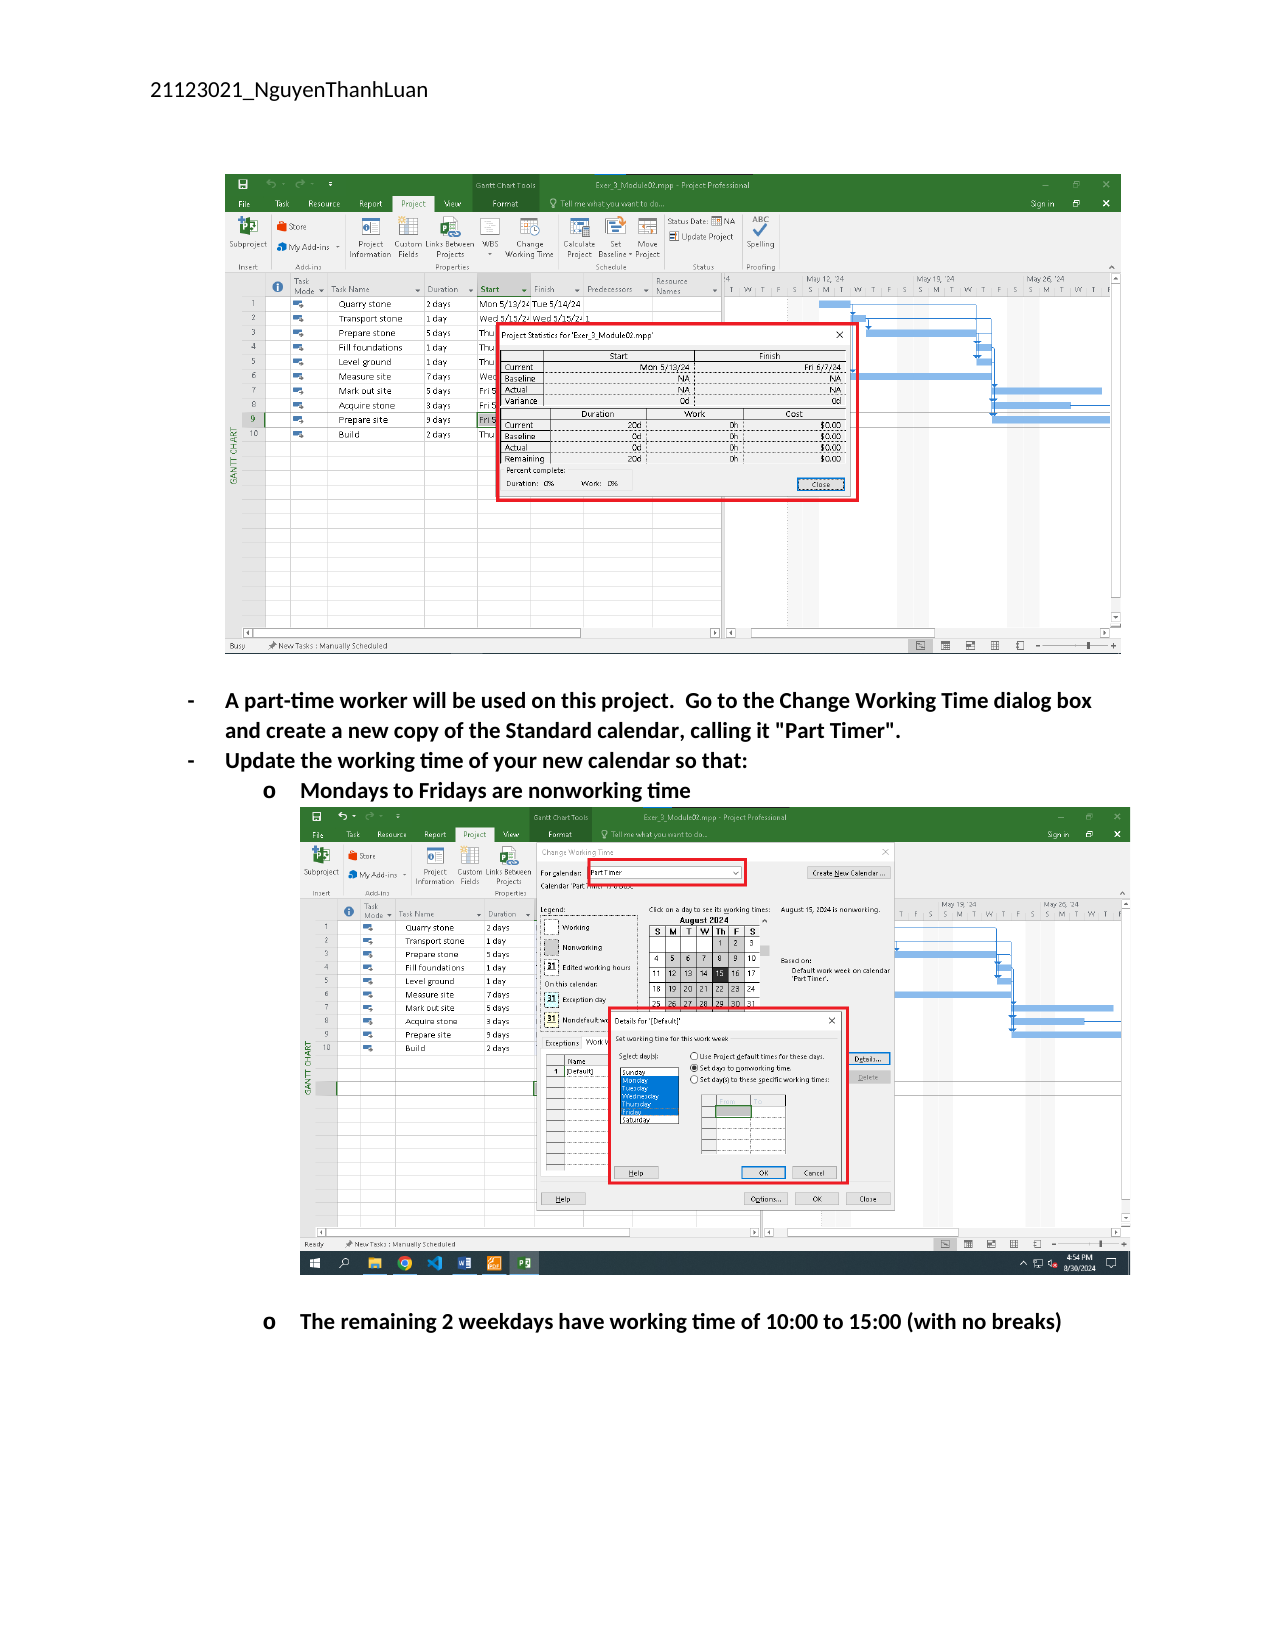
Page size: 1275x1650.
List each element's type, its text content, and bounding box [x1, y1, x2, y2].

picture [225, 150, 1121, 654]
list A part-time worker will be used on this project. Go to the Change Working Time dialog box [187, 686, 1125, 714]
list Mondays to Fridays are nonworking time [262, 776, 1125, 806]
list and create a new copy of the Standard calendar, calling it "Part Timer". [225, 716, 1125, 744]
list Update the working time of your new calendar so that: [187, 746, 1125, 774]
list The remaining 2 weekdays have working time of 10:00 to 15:00 (with no breaks) [262, 1307, 1125, 1336]
picture [300, 807, 1131, 1275]
